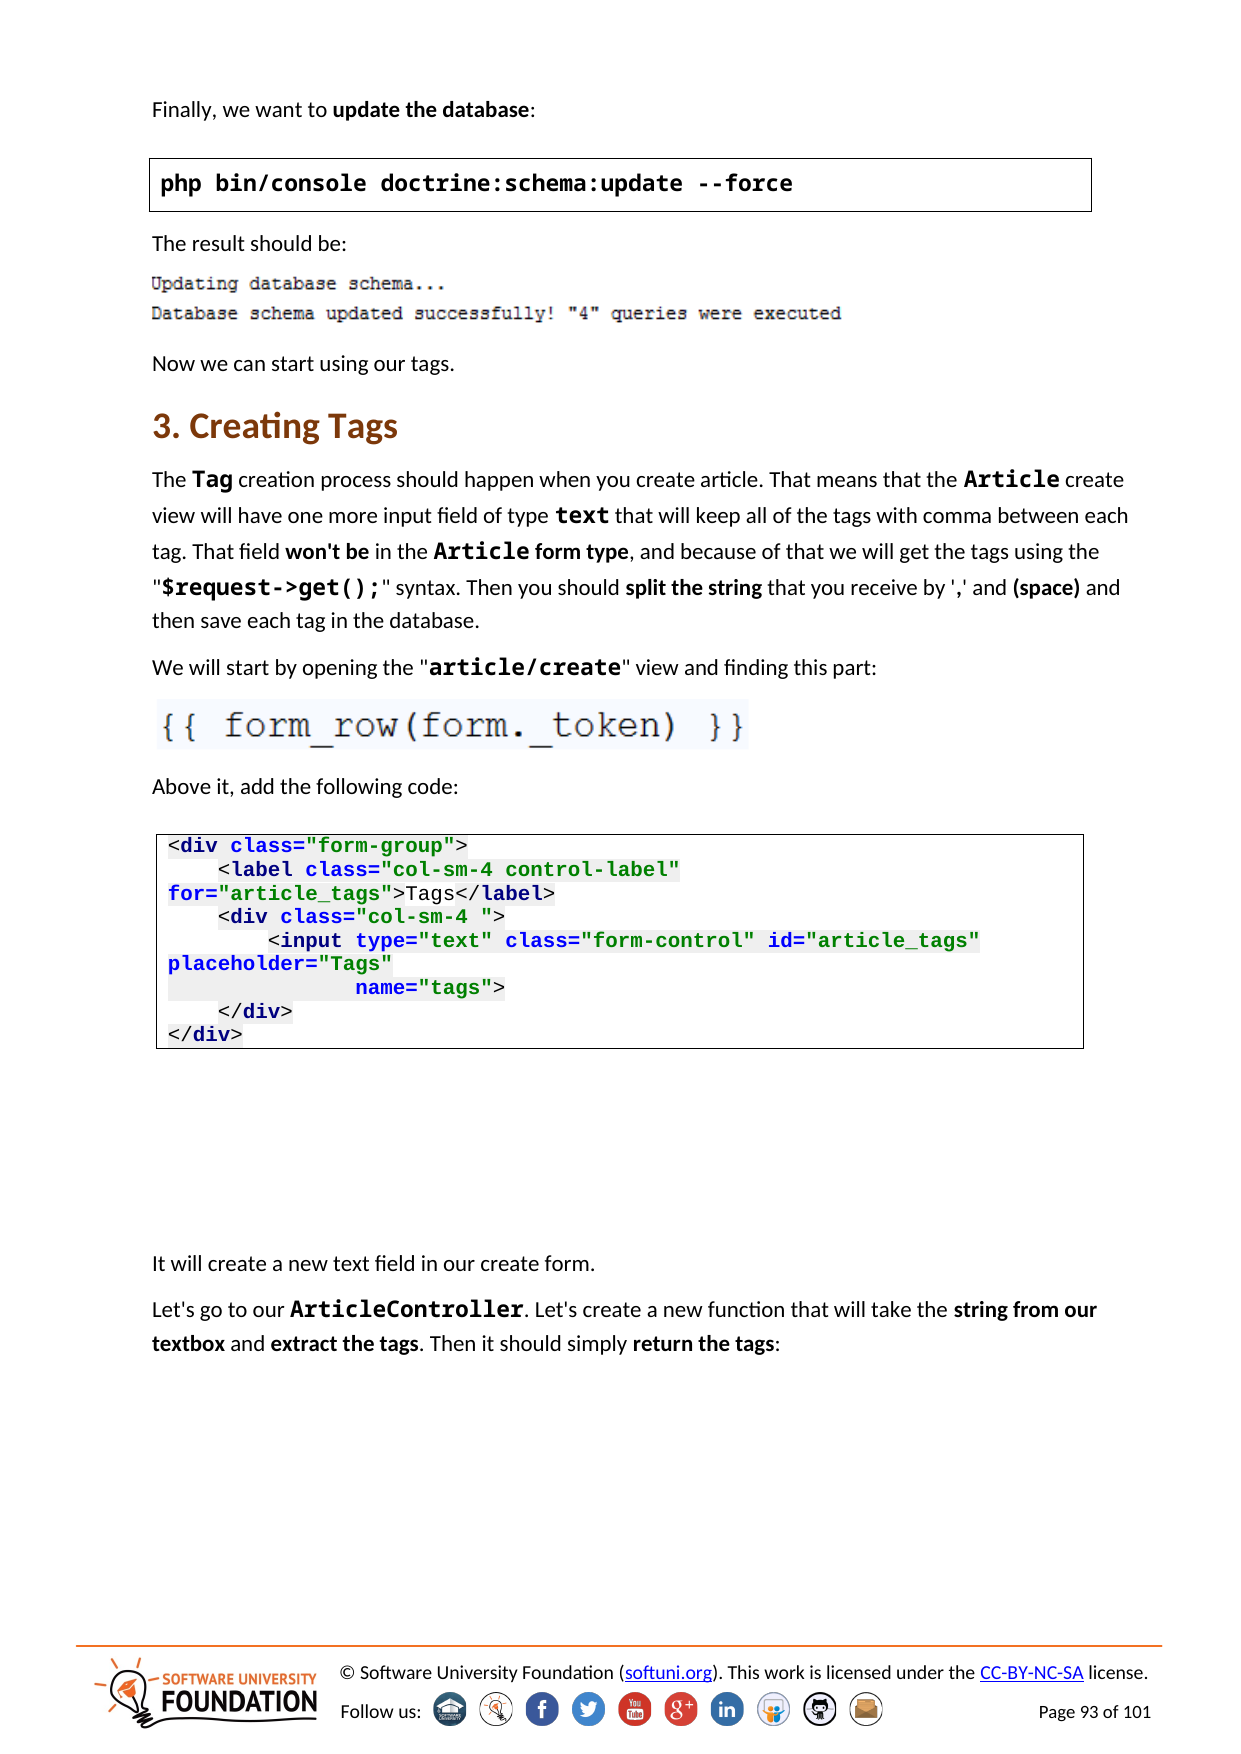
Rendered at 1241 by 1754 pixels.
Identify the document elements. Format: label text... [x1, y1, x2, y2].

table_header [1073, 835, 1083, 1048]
picture [849, 1692, 883, 1726]
picture [618, 1692, 652, 1726]
picture [151, 699, 752, 756]
picture [664, 1692, 698, 1726]
text Now we can start using our tags. [152, 349, 1163, 377]
text Let's go to our ArticleController. Let's create a new function that will take the string from our textbox and extract the tags. Then it should simply return the tags: [152, 1293, 1163, 1357]
picture [433, 1692, 467, 1726]
picture [151, 274, 854, 332]
subtitle Creating Tags [152, 402, 1163, 447]
picture [710, 1692, 744, 1726]
picture [93, 1656, 317, 1729]
text Finally, we want to update the database: [152, 95, 1163, 123]
table_header php bin/console doctrine:schema:update --force [150, 159, 1091, 211]
picture [525, 1692, 559, 1726]
text It will create a new text field in our create form. [152, 1249, 1163, 1277]
picture [757, 1692, 790, 1726]
text The Tag creation process should happen when you create article. That means that the Article create view will have one more input field of type text that will keep all of the tags with comma between each tag. That field won't be in the Article form type, and because of that we will get the tags using the "$request->get();" syntax. Then you should split the string that you receive by ',' and (space) and then save each tag in the database. [152, 463, 1163, 634]
picture [803, 1692, 837, 1726]
picture [479, 1692, 513, 1726]
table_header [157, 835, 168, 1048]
text We will start by opening the "article/create" view and finding this part: [152, 651, 1163, 682]
text The result should be: [152, 229, 1163, 257]
picture [572, 1692, 605, 1726]
text Above it, add the following code: [152, 772, 1163, 800]
